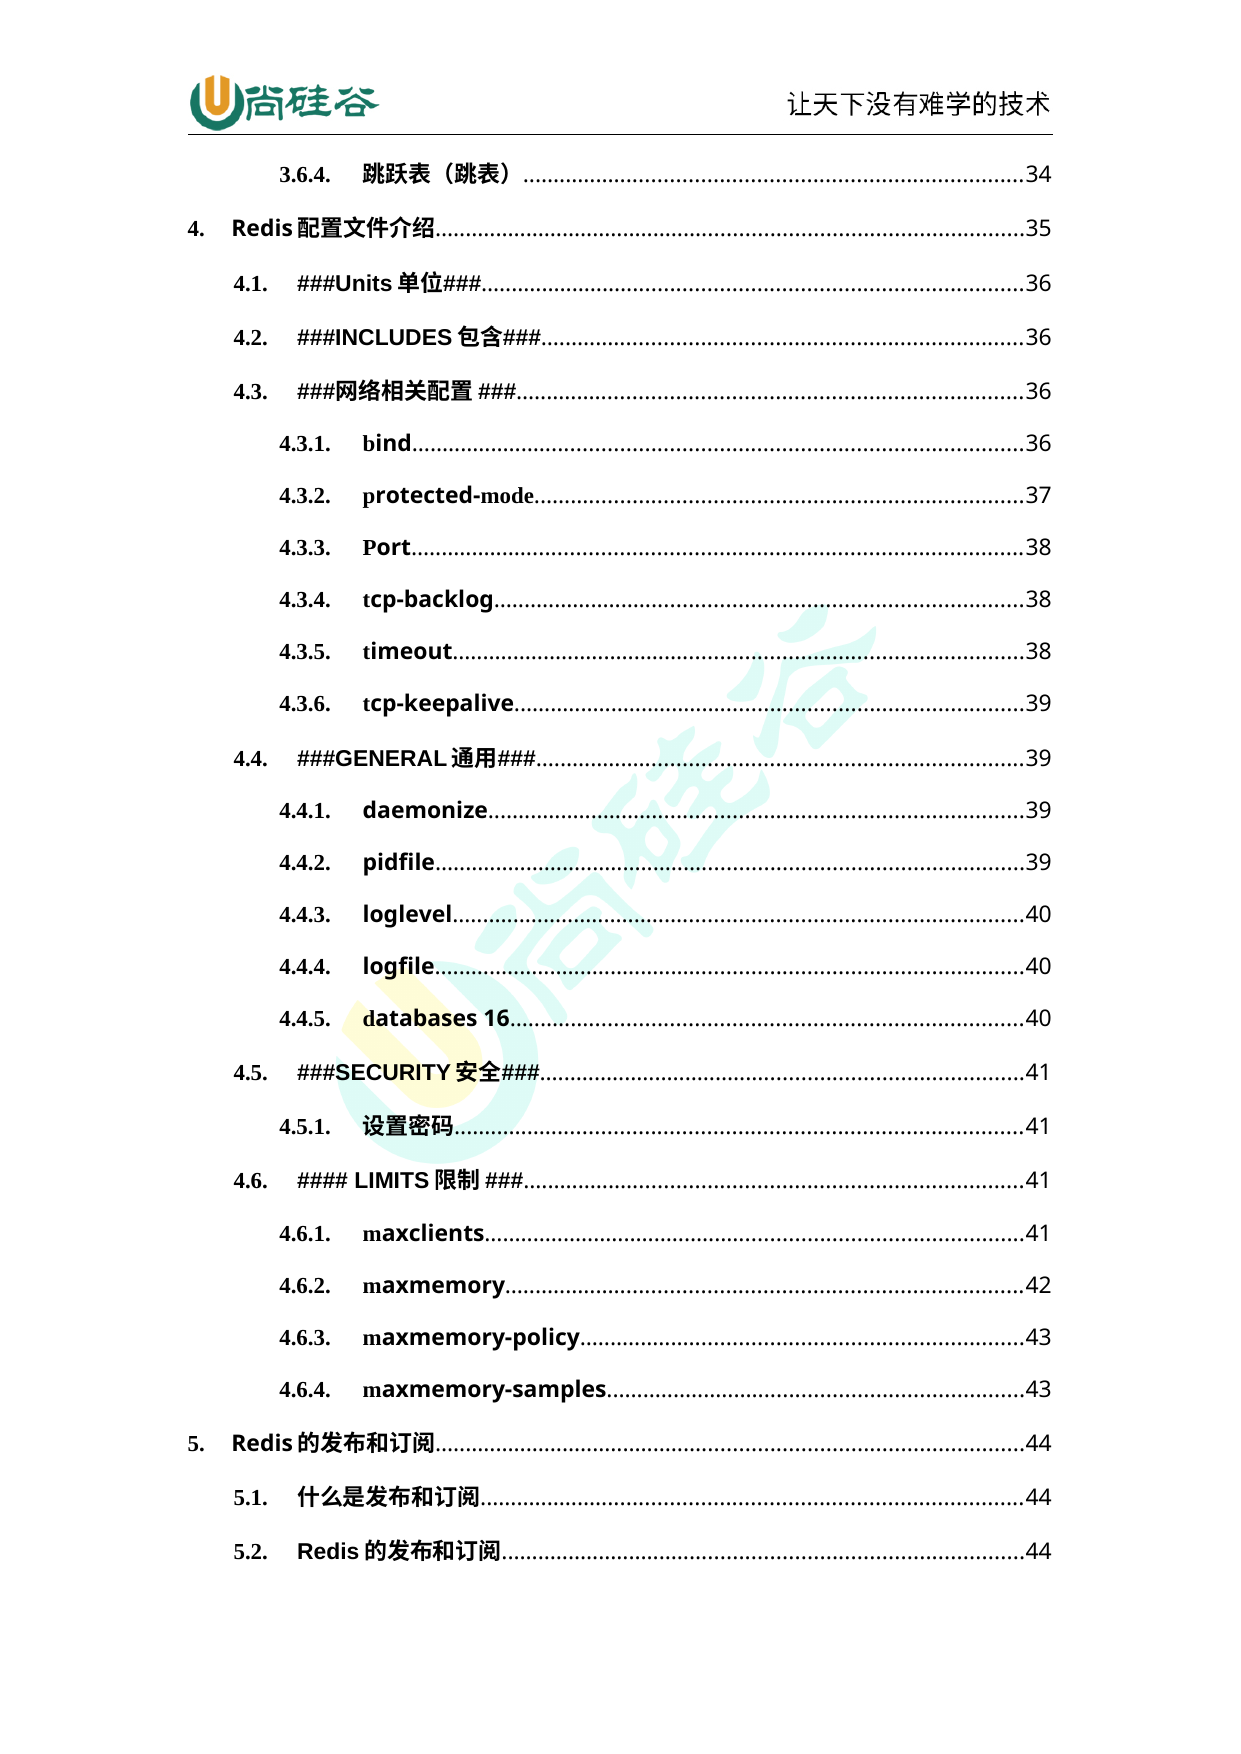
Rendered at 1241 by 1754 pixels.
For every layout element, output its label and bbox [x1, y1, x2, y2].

picture [187, 73, 1053, 132]
